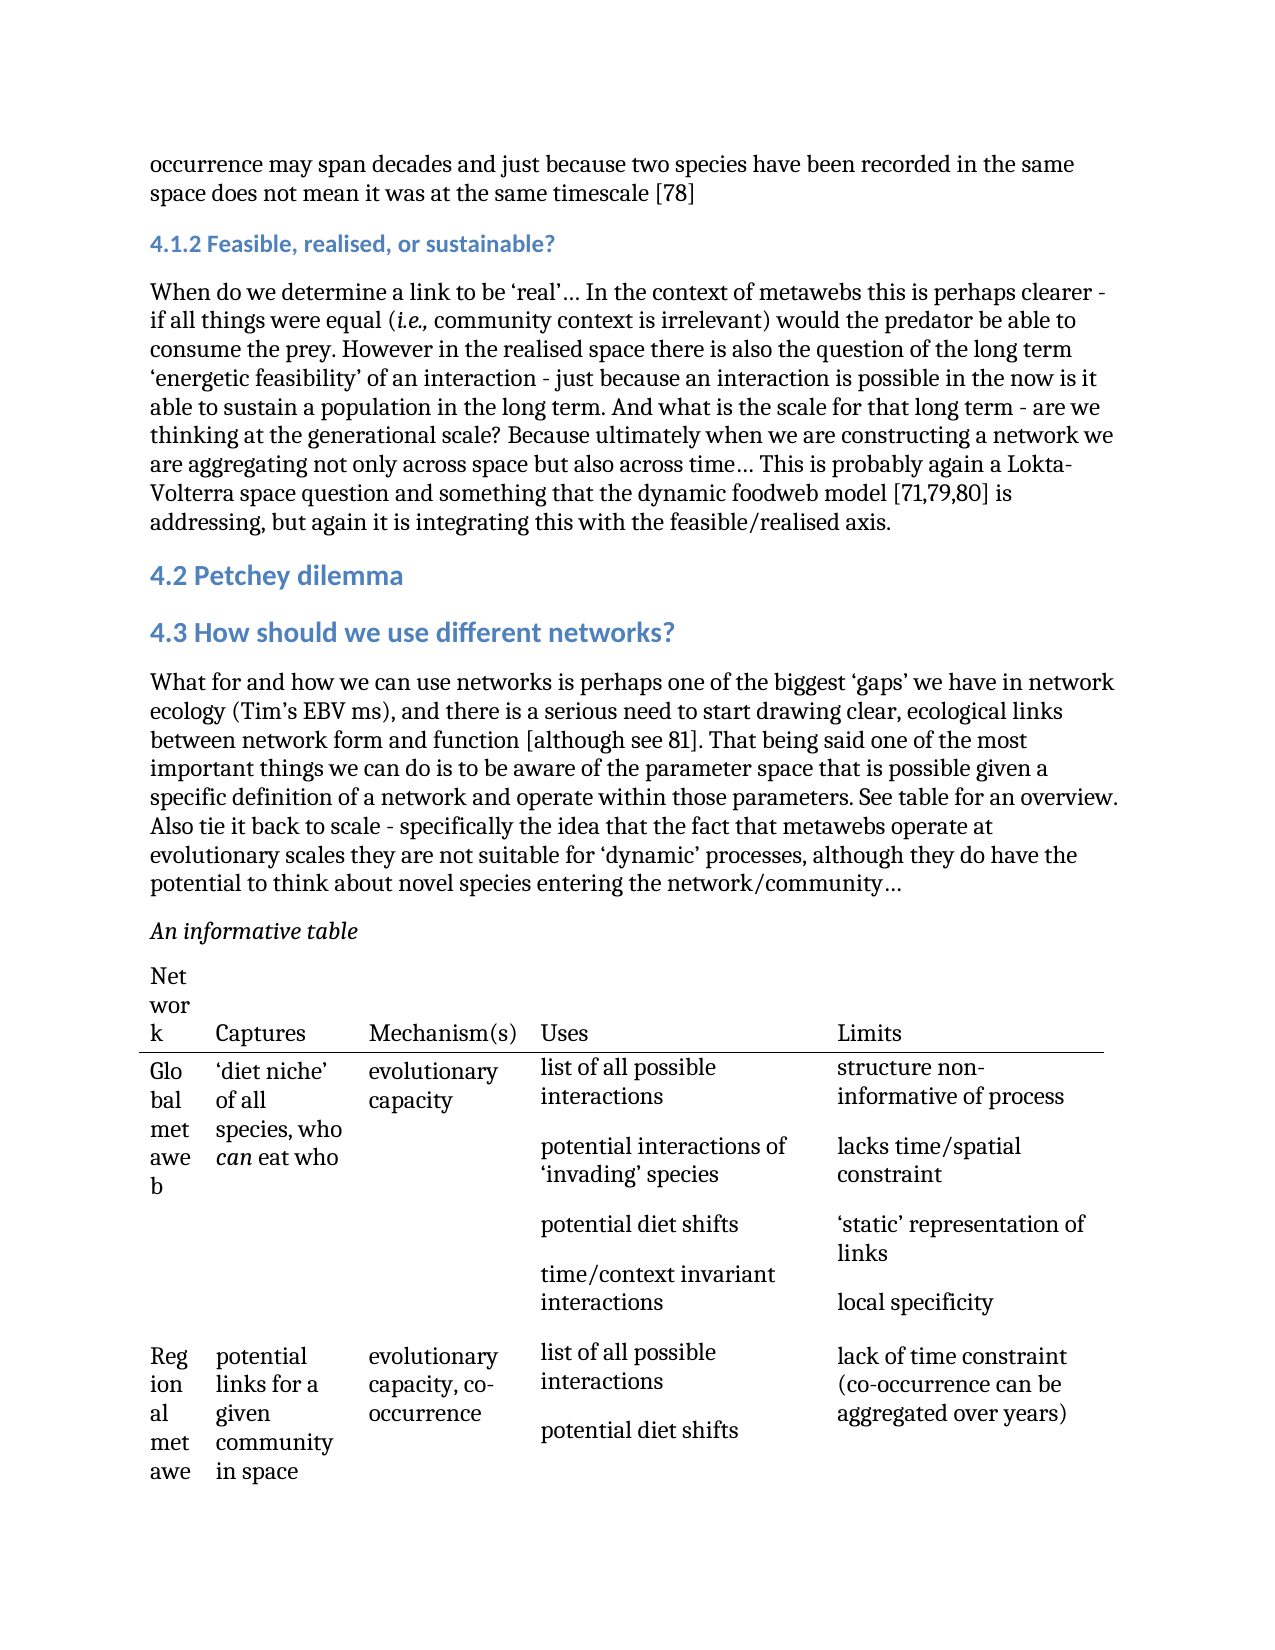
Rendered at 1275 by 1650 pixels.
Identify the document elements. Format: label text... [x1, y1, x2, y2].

table_cell list of all possible interactions potential interactions of ‘invading’ species potential diet shifts time/context invariant interactions [529, 1053, 826, 1338]
table_header Limits [826, 958, 1104, 1052]
text What for and how we can use networks is perhaps one of the biggest ‘gaps’ we have in network ecology (Tim’s EBV ms), and there is a serious need to start drawing clear, ecological links between network form and function [although see 81]. That being said one of the most important things we can do is to be aware of the parameter space that is possible given a specific definition of a network and operate within those parameters. See table for an overview. Also tie it back to scale - specifically the idea that the fact that metawebs operate at evolutionary scales they are not suitable for ‘dynamic’ processes, although they do have the potential to think about novel species entering the network/community… [150, 668, 1125, 898]
table_cell evolutionary capacity, co-occurrence [357, 1338, 529, 1489]
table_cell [204, 1338, 357, 1489]
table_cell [529, 1338, 826, 1489]
table_cell evolutionary capacity [357, 1053, 529, 1338]
text When do we determine a link to be ‘real’… In the context of metawebs this is perhaps clearer - if all things were equal (i.e., community context is irrelevant) would the predator be able to consume the prey. However in the realised space there is also the question of the long term ‘energetic feasibility’ of an interaction - just because an interaction is possible in the now is it able to sustain a population in the long term. And what is the scale for that long term - are we thinking at the generational scale? Because ultimately when we are constructing a network we are aggregating not only across space but also across time… This is probably again a Lokta-Volterra space question and something that the dynamic foodweb model [71,79,80] is addressing, but again it is integrating this with the feasible/realised axis. [150, 278, 1125, 536]
subtitle 4.1.2 Feasible, realised, or sustainable? [150, 228, 1125, 259]
subtitle 4.3 How should we use different networks? [150, 614, 1125, 649]
text An informative table [150, 917, 1125, 946]
table_cell structure non-informative of process lacks time/spatial constraint ‘static’ representation of links local specificity [826, 1053, 1104, 1338]
subtitle 4.2 Petchey dilemma [150, 557, 1125, 593]
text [150, 150, 1125, 207]
table_header Mechanism(s) [357, 958, 529, 1052]
table_header Network [139, 958, 204, 1052]
table_cell Regional metaweb [139, 1338, 204, 1489]
table_header Uses [529, 958, 826, 1052]
table_cell Global metaweb [139, 1053, 204, 1338]
table_cell ‘diet niche’ of all species, who can eat who [204, 1053, 357, 1338]
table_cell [826, 1338, 1104, 1489]
table_header Captures [204, 958, 357, 1052]
